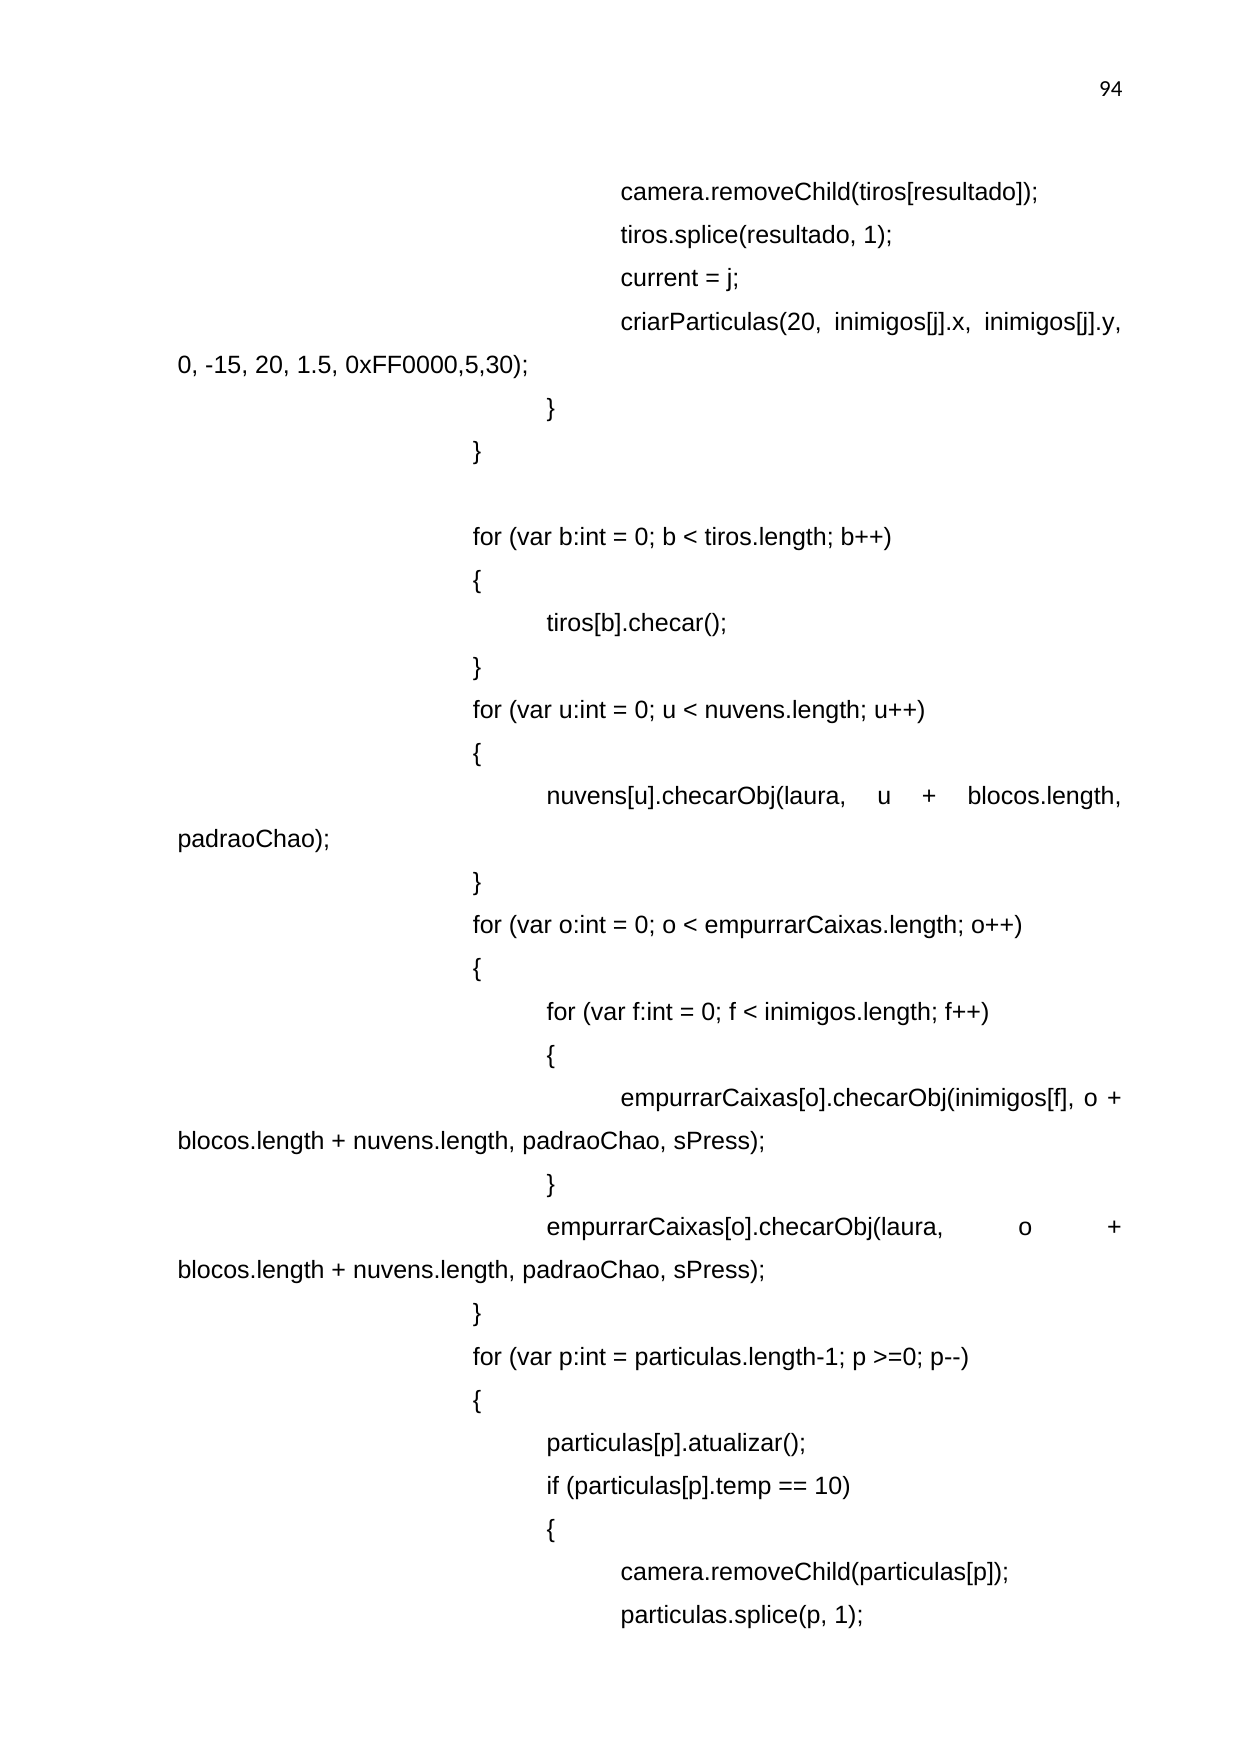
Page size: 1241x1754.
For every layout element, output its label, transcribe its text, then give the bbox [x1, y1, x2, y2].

text { [177, 565, 1122, 594]
text for (var o:int = 0; o < empurrarCaixas.length; o++) [177, 910, 1122, 939]
text } [177, 867, 1122, 896]
text empurrarCaixas[o].checarObj(inimigos[f], o + blocos.length + nuvens.length, padraoChao, sPress); [177, 1083, 1122, 1155]
text criarParticulas(20, inimigos[j].x, inimigos[j].y, 0, -15, 20, 1.5, 0xFF0000,5,30); [177, 307, 1122, 378]
text } [177, 393, 1122, 422]
text for (var f:int = 0; f < inimigos.length; f++) [177, 997, 1122, 1025]
text if (particulas[p].temp == 10) [177, 1471, 1122, 1500]
text { [177, 1385, 1122, 1413]
text { [177, 1514, 1122, 1543]
text particulas[p].atualizar(); [177, 1428, 1122, 1457]
text } [177, 1298, 1122, 1327]
text { [177, 953, 1122, 982]
text for (var b:int = 0; b < tiros.length; b++) [177, 522, 1122, 551]
text current = j; [177, 263, 1122, 292]
text } [177, 1169, 1122, 1198]
text { [177, 738, 1122, 767]
text camera.removeChild(particulas[p]); [177, 1557, 1122, 1586]
text tiros[b].checar(); [177, 608, 1122, 637]
text nuvens[u].checarObj(laura, u + blocos.length, padraoChao); [177, 781, 1122, 853]
text camera.removeChild(tiros[resultado]); [177, 177, 1122, 206]
text } [177, 436, 1122, 465]
text empurrarCaixas[o].checarObj(laura, o + blocos.length + nuvens.length, padraoChao, sPress); [177, 1212, 1122, 1284]
text { [177, 1040, 1122, 1068]
text for (var p:int = particulas.length-1; p >=0; p--) [177, 1342, 1122, 1370]
text tiros.splice(resultado, 1); [177, 220, 1122, 249]
text particulas.splice(p, 1); [177, 1600, 1122, 1629]
text } [177, 652, 1122, 680]
text for (var u:int = 0; u < nuvens.length; u++) [177, 695, 1122, 723]
